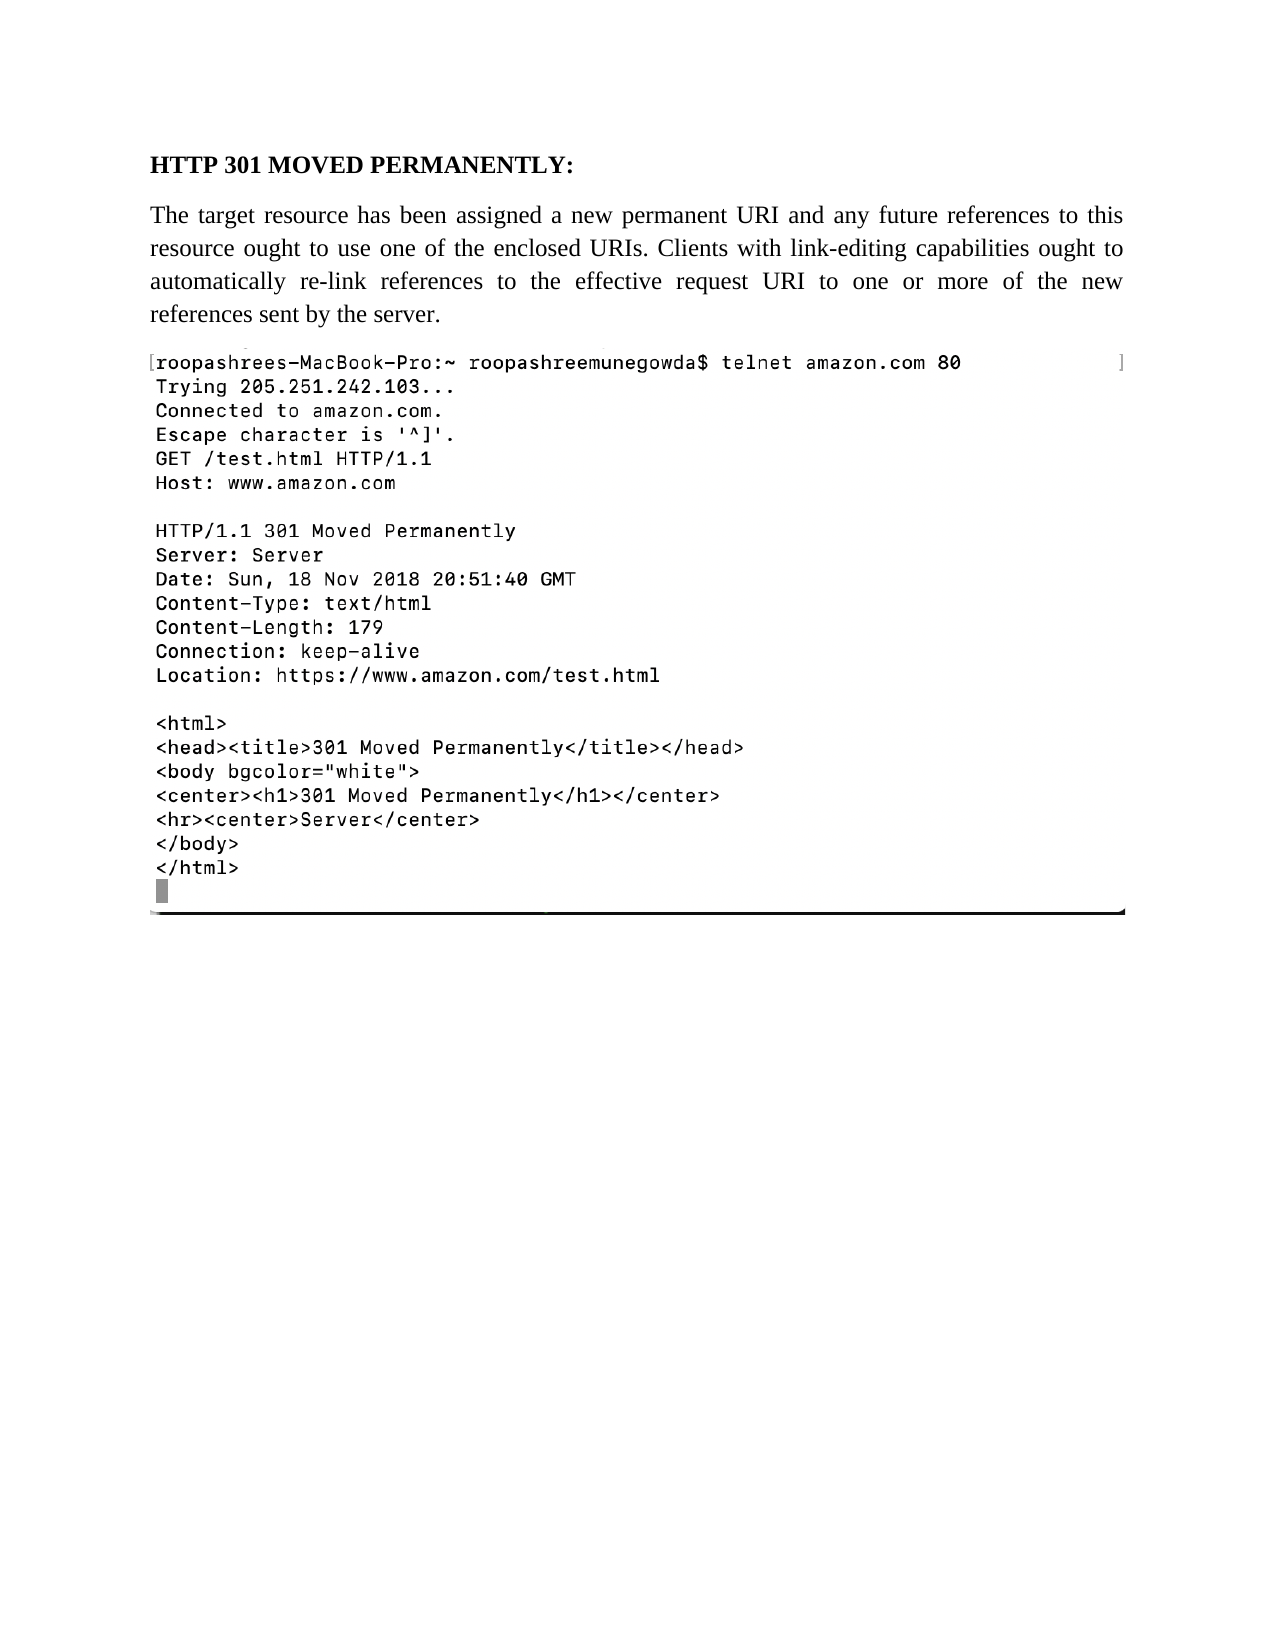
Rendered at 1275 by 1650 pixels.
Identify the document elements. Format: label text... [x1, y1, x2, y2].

picture [150, 348, 1125, 915]
text HTTP 301 MOVED PERMANENTLY: [150, 150, 1125, 179]
text The target resource has been assigned a new permanent URI and any future references to this resource ought to use one of the enclosed URIs. Clients with link-editing capabilities ought to automatically re-link references to the effective request URI to one or more of the new references sent by the server. [150, 200, 1125, 327]
